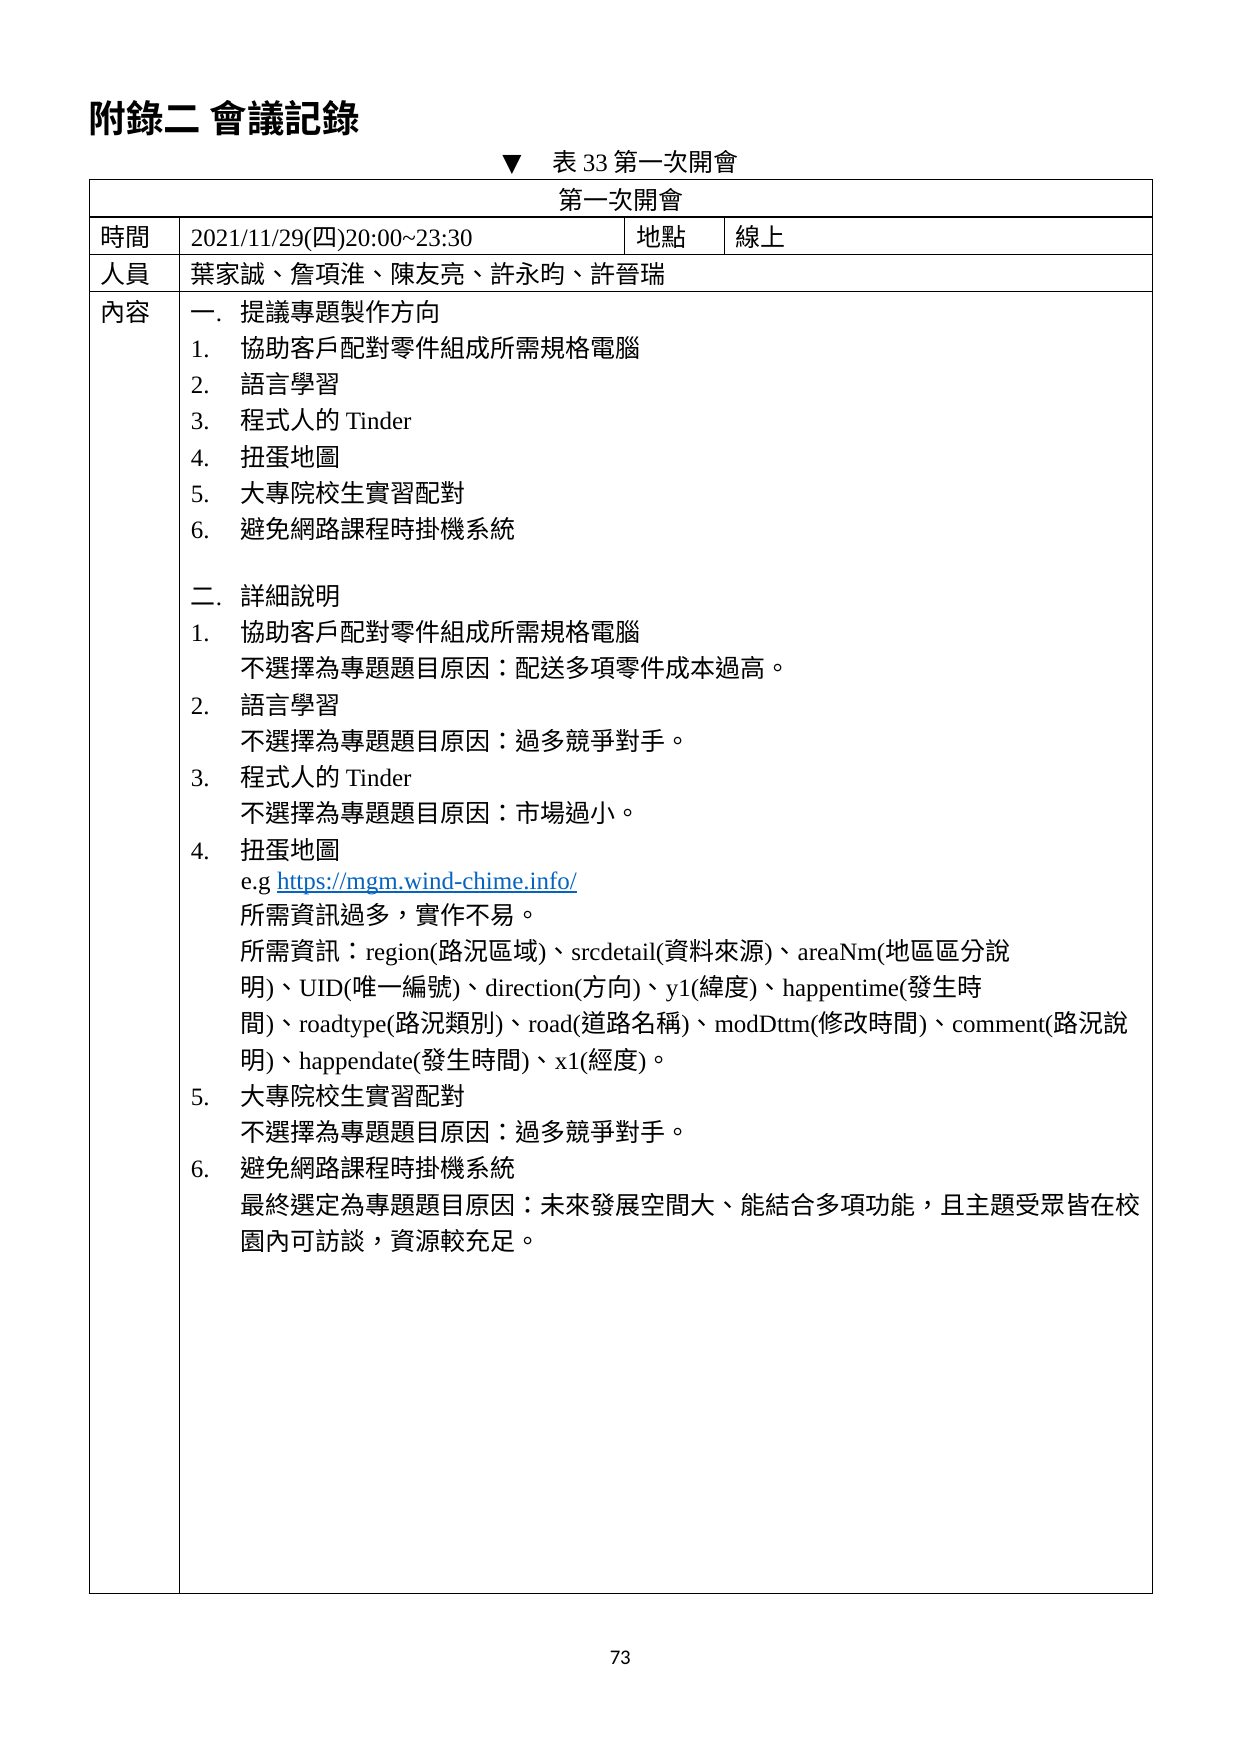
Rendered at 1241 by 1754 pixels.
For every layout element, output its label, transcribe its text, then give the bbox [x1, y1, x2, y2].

table_cell 內容 [90, 292, 179, 1592]
table_cell 人員 [90, 255, 179, 291]
table_cell 提議專題製作方向 協助客戶配對零件組成所需規格電腦 語言學習 程式人的Tinder 扭蛋地圖 大專院校生實習配對 避免網路課程時掛機系統 詳細說明 協助客戶配對零件組成所需規格電腦 不選擇為專題題目原因：配送多項零件成本過高。 語言學習 不選擇為專題題目原因：過多競爭對手。 程式人的Tinder 不選擇為專題題目原因：市場過小。 扭蛋地圖 e.g https://mgm.wind-chime.info/ 所需資訊過多，實作不易。 所需資訊：region(路況區域)、srcdetail(資料來源)、areaNm(地區區分說明)、UID(唯一編號)、direction(方向)、y1(緯度)、happentime(發生時間)、roadtype(路況類別)、road(道路名稱)、modDttm(修改時間)、comment(路況說明)、happendate(發生時間)、x1(經度)。 大專院校生實習配對 不選擇為專題題目原因：過多競爭對手。 避免網路課程時掛機系統 最終選定為專題題目原因：未來發展空間大、能結合多項功能，且主題受眾皆在校園內可訪談，資源較充足。 [180, 292, 1152, 1592]
table_cell 葉家誠、詹項淮、陳友亮、許永昀、許晉瑞 [180, 255, 1152, 291]
table_cell 線上 [725, 218, 1152, 254]
table_header 第一次開會 [90, 180, 1152, 216]
text 附錄二 會議記錄 [89, 89, 1152, 143]
table_cell 時間 [90, 218, 179, 254]
list 表 33 第一次開會 [89, 143, 1152, 179]
table_cell 地點 [625, 218, 724, 254]
table_cell 2021/11/29(四)20:00~23:30 [180, 218, 624, 254]
